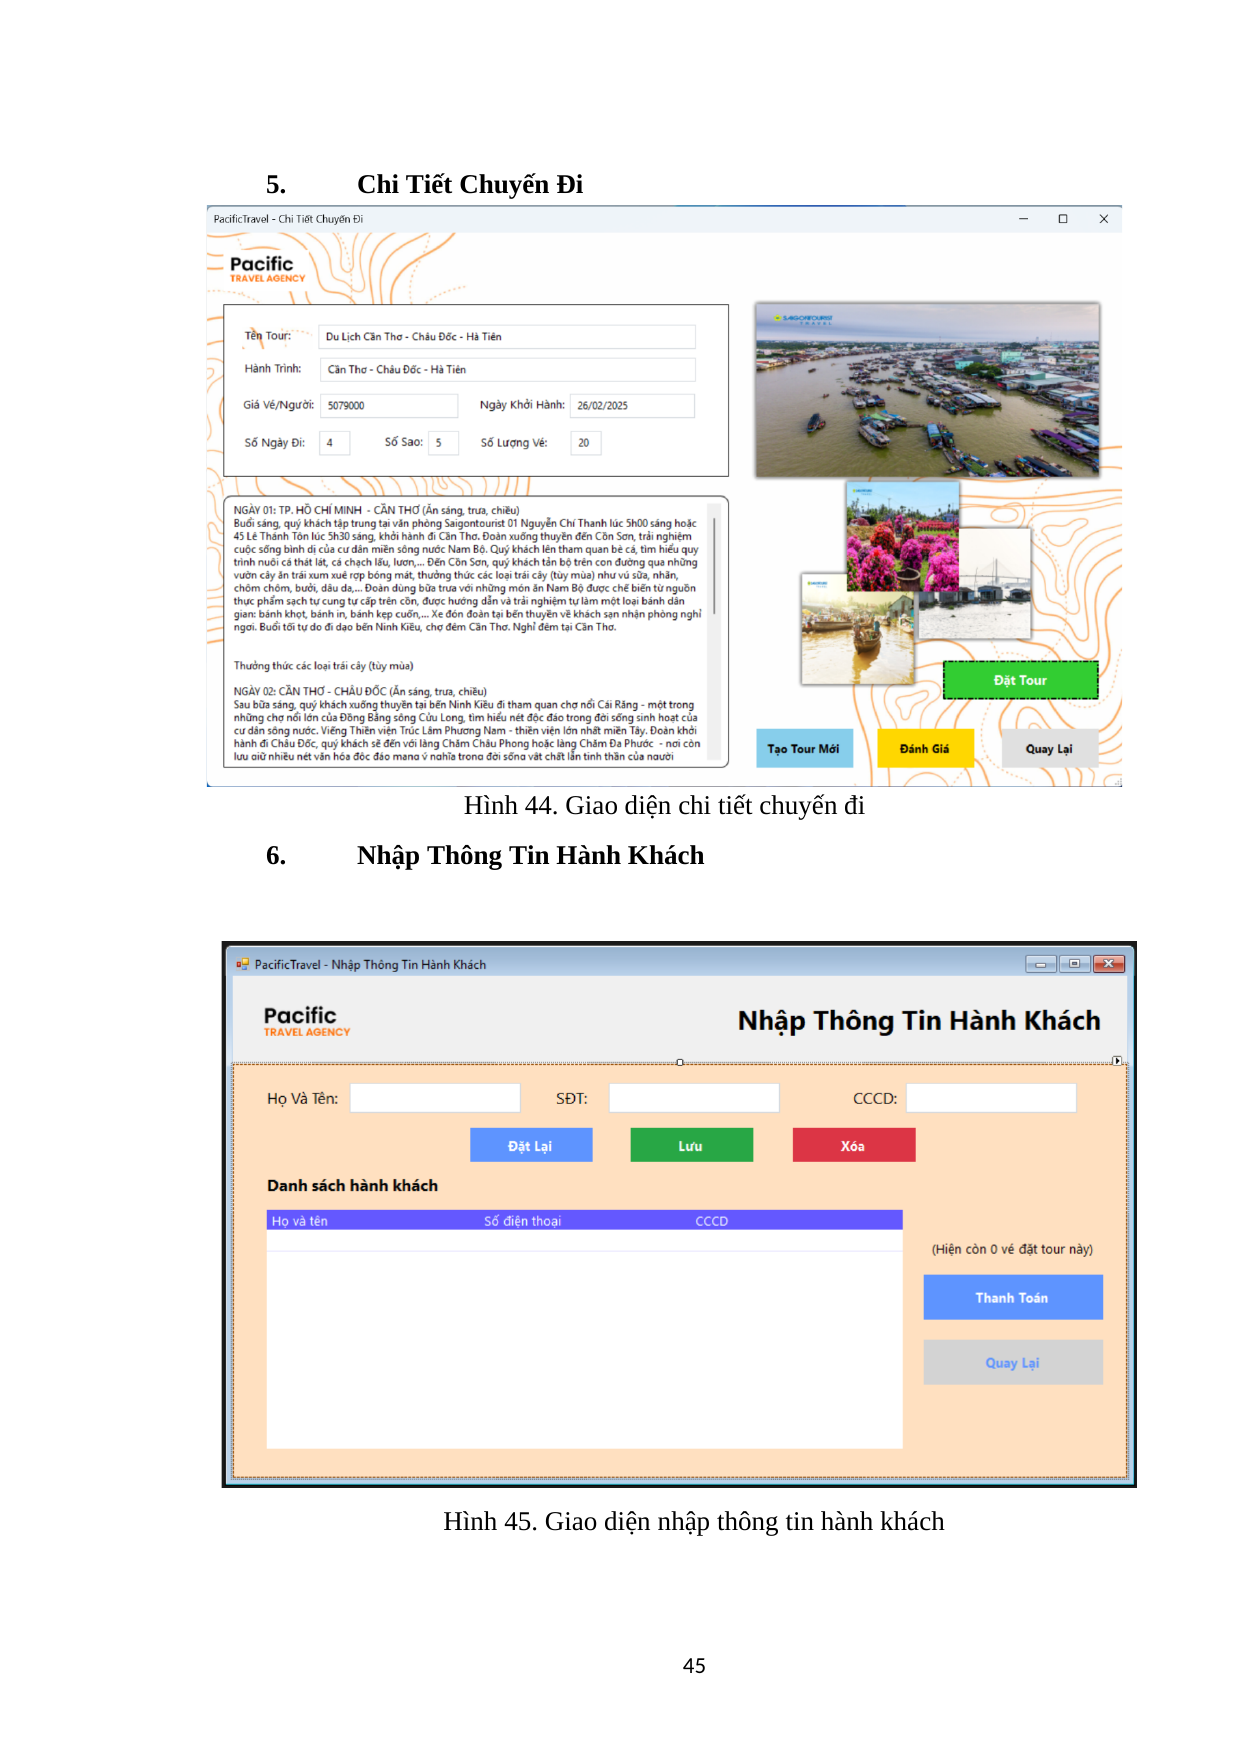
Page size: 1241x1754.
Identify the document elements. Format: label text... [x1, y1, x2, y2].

text Hình 45. Giao diện nhập thông tin hành khách [207, 1505, 1122, 1537]
picture [221, 941, 1137, 1488]
subtitle Nhập Thông Tin Hành Khách [207, 839, 1122, 870]
picture [206, 205, 1123, 787]
subtitle Chi Tiết Chuyến Đi [207, 168, 1122, 199]
text Hình 44. Giao diện chi tiết chuyến đi [207, 787, 1122, 820]
